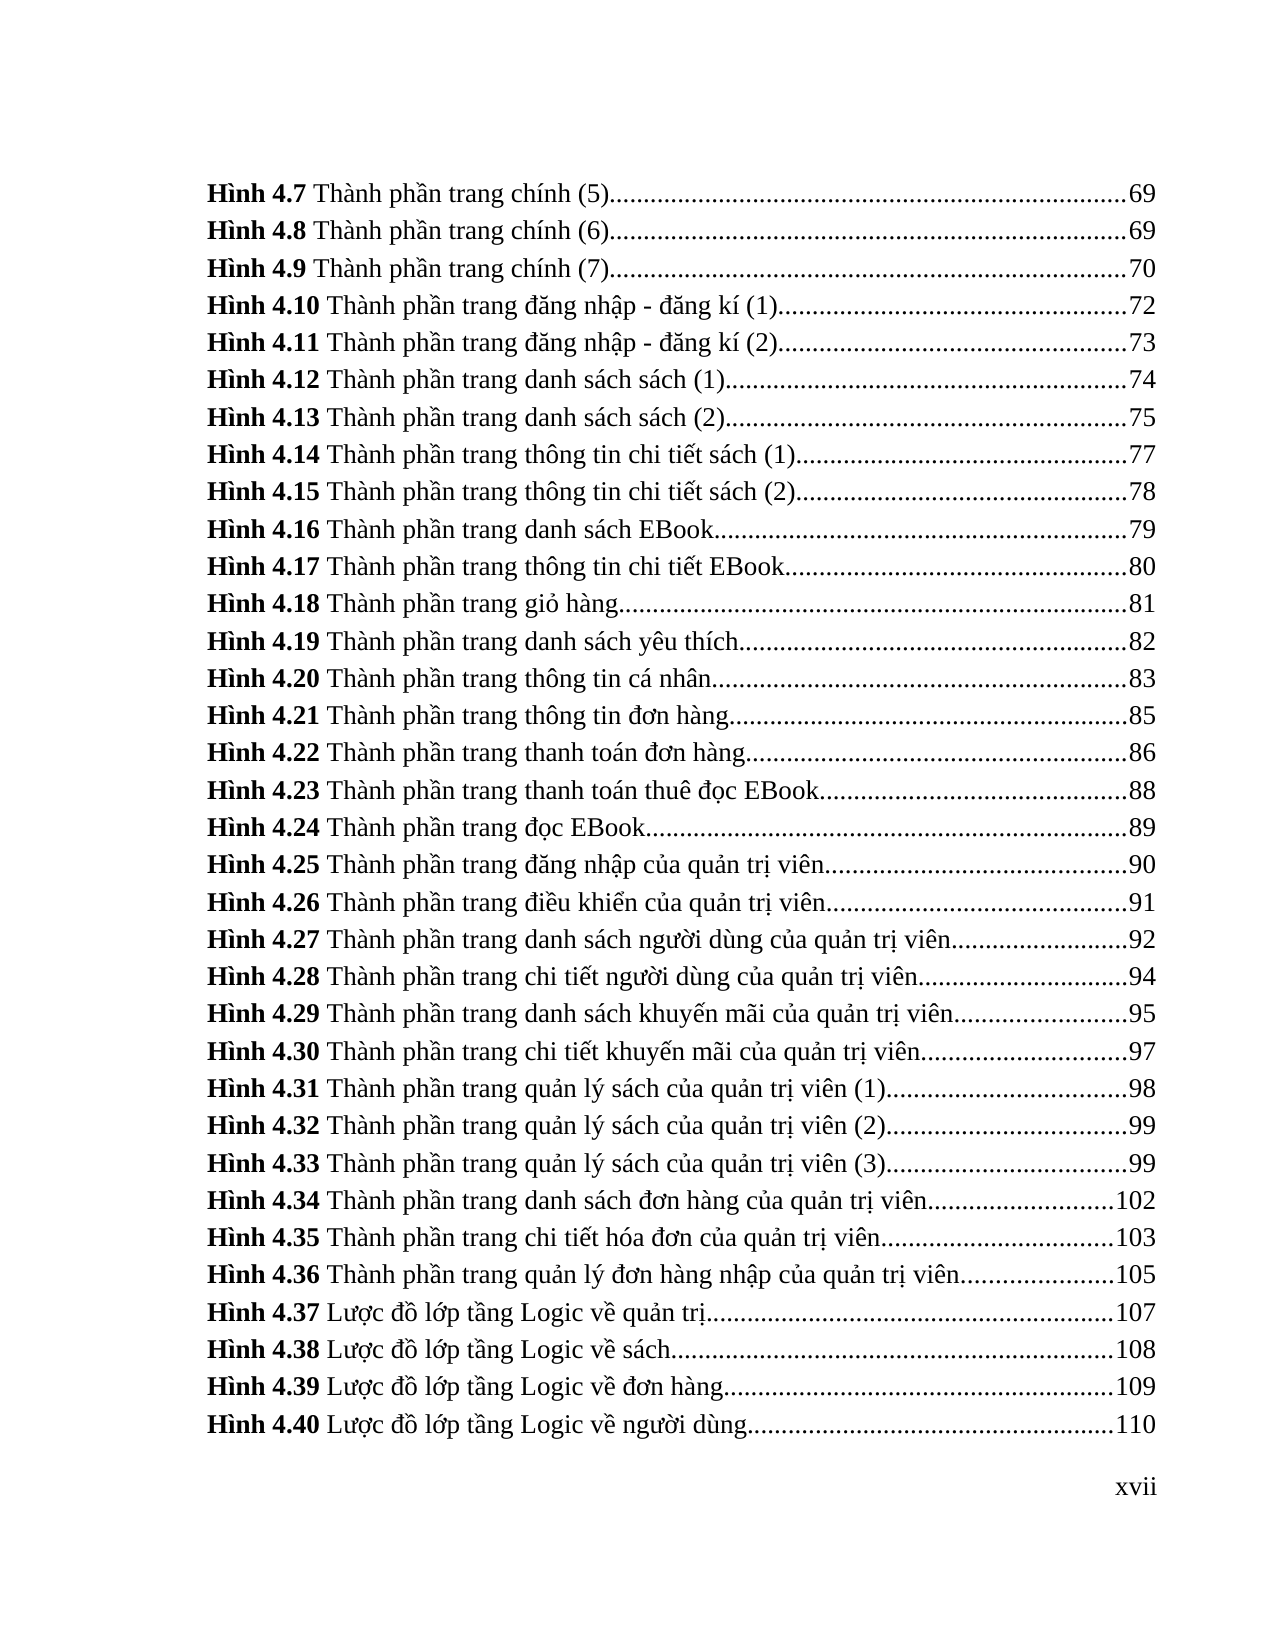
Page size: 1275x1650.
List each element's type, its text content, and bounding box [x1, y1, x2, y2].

text Hình 4.40 Lược đồ lớp tầng Logic về người dùng 110 [207, 1408, 1157, 1439]
text Hình 4.28 Thành phần trang chi tiết người dùng của quản trị viên 94 [207, 960, 1157, 991]
text Hình 4.26 Thành phần trang điều khiển của quản trị viên 91 [207, 886, 1157, 917]
text Hình 4.10 Thành phần trang đăng nhập - đăng kí (1) 72 [207, 289, 1157, 320]
text Hình 4.8 Thành phần trang chính (6) 69 [207, 214, 1157, 246]
text Hình 4.16 Thành phần trang danh sách EBook 79 [207, 513, 1157, 544]
text Hình 4.7 Thành phần trang chính (5) 69 [207, 177, 1157, 208]
text Hình 4.34 Thành phần trang danh sách đơn hàng của quản trị viên 102 [207, 1184, 1157, 1215]
text Hình 4.18 Thành phần trang giỏ hàng 81 [207, 587, 1157, 618]
text Hình 4.24 Thành phần trang đọc EBook 89 [207, 811, 1157, 842]
text Hình 4.11 Thành phần trang đăng nhập - đăng kí (2) 73 [207, 326, 1157, 357]
text Hình 4.23 Thành phần trang thanh toán thuê đọc EBook 88 [207, 774, 1157, 805]
text Hình 4.27 Thành phần trang danh sách người dùng của quản trị viên 92 [207, 923, 1157, 954]
text Hình 4.29 Thành phần trang danh sách khuyến mãi của quản trị viên 95 [207, 998, 1157, 1029]
text Hình 4.14 Thành phần trang thông tin chi tiết sách (1) 77 [207, 438, 1157, 469]
text Hình 4.13 Thành phần trang danh sách sách (2) 75 [207, 401, 1157, 432]
text Hình 4.37 Lược đồ lớp tầng Logic về quản trị 107 [207, 1296, 1157, 1327]
text Hình 4.20 Thành phần trang thông tin cá nhân 83 [207, 662, 1157, 693]
text Hình 4.15 Thành phần trang thông tin chi tiết sách (2) 78 [207, 476, 1157, 507]
text Hình 4.33 Thành phần trang quản lý sách của quản trị viên (3) 99 [207, 1147, 1157, 1178]
text Hình 4.32 Thành phần trang quản lý sách của quản trị viên (2) 99 [207, 1109, 1157, 1141]
text Hình 4.19 Thành phần trang danh sách yêu thích 82 [207, 625, 1157, 656]
text Hình 4.36 Thành phần trang quản lý đơn hàng nhập của quản trị viên 105 [207, 1259, 1157, 1290]
text Hình 4.21 Thành phần trang thông tin đơn hàng 85 [207, 699, 1157, 730]
text Hình 4.25 Thành phần trang đăng nhập của quản trị viên 90 [207, 848, 1157, 879]
text Hình 4.17 Thành phần trang thông tin chi tiết EBook 80 [207, 550, 1157, 581]
text Hình 4.9 Thành phần trang chính (7) 70 [207, 252, 1157, 283]
text Hình 4.31 Thành phần trang quản lý sách của quản trị viên (1) 98 [207, 1072, 1157, 1103]
text Hình 4.38 Lược đồ lớp tầng Logic về sách 108 [207, 1333, 1157, 1364]
text Hình 4.22 Thành phần trang thanh toán đơn hàng 86 [207, 737, 1157, 768]
text Hình 4.35 Thành phần trang chi tiết hóa đơn của quản trị viên 103 [207, 1221, 1157, 1252]
text Hình 4.39 Lược đồ lớp tầng Logic về đơn hàng 109 [207, 1371, 1157, 1402]
text Hình 4.30 Thành phần trang chi tiết khuyến mãi của quản trị viên 97 [207, 1035, 1157, 1066]
text Hình 4.12 Thành phần trang danh sách sách (1) 74 [207, 364, 1157, 395]
